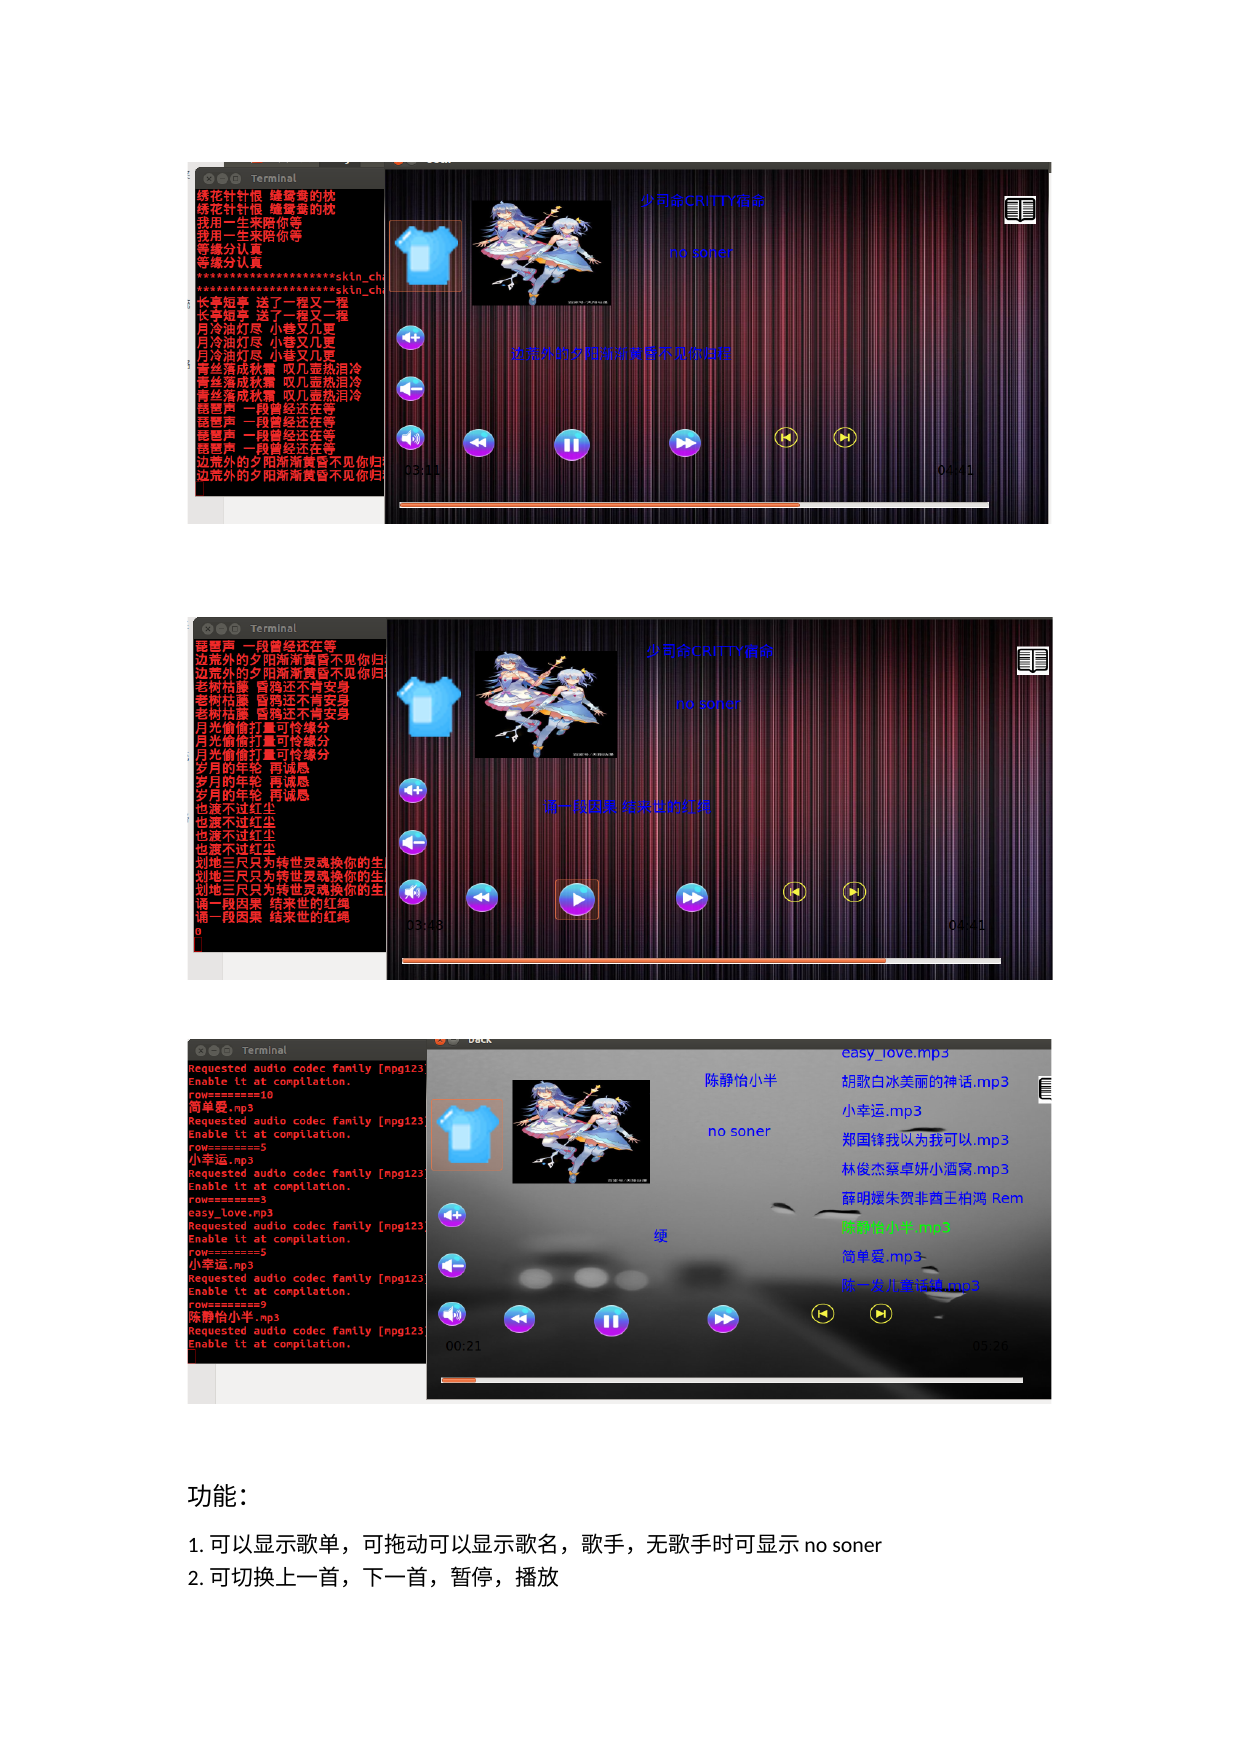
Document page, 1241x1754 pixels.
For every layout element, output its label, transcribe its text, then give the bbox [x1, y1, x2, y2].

picture [187, 617, 1053, 980]
picture [187, 162, 1052, 524]
list 可以显示歌单，可拖动可以显示歌名，歌手，无歌手时可显示no soner [187, 1527, 1053, 1559]
list 可切换上一首，下一首，暂停，播放 [187, 1559, 1053, 1592]
picture [187, 1039, 1052, 1404]
text 功能： [187, 1462, 1053, 1527]
